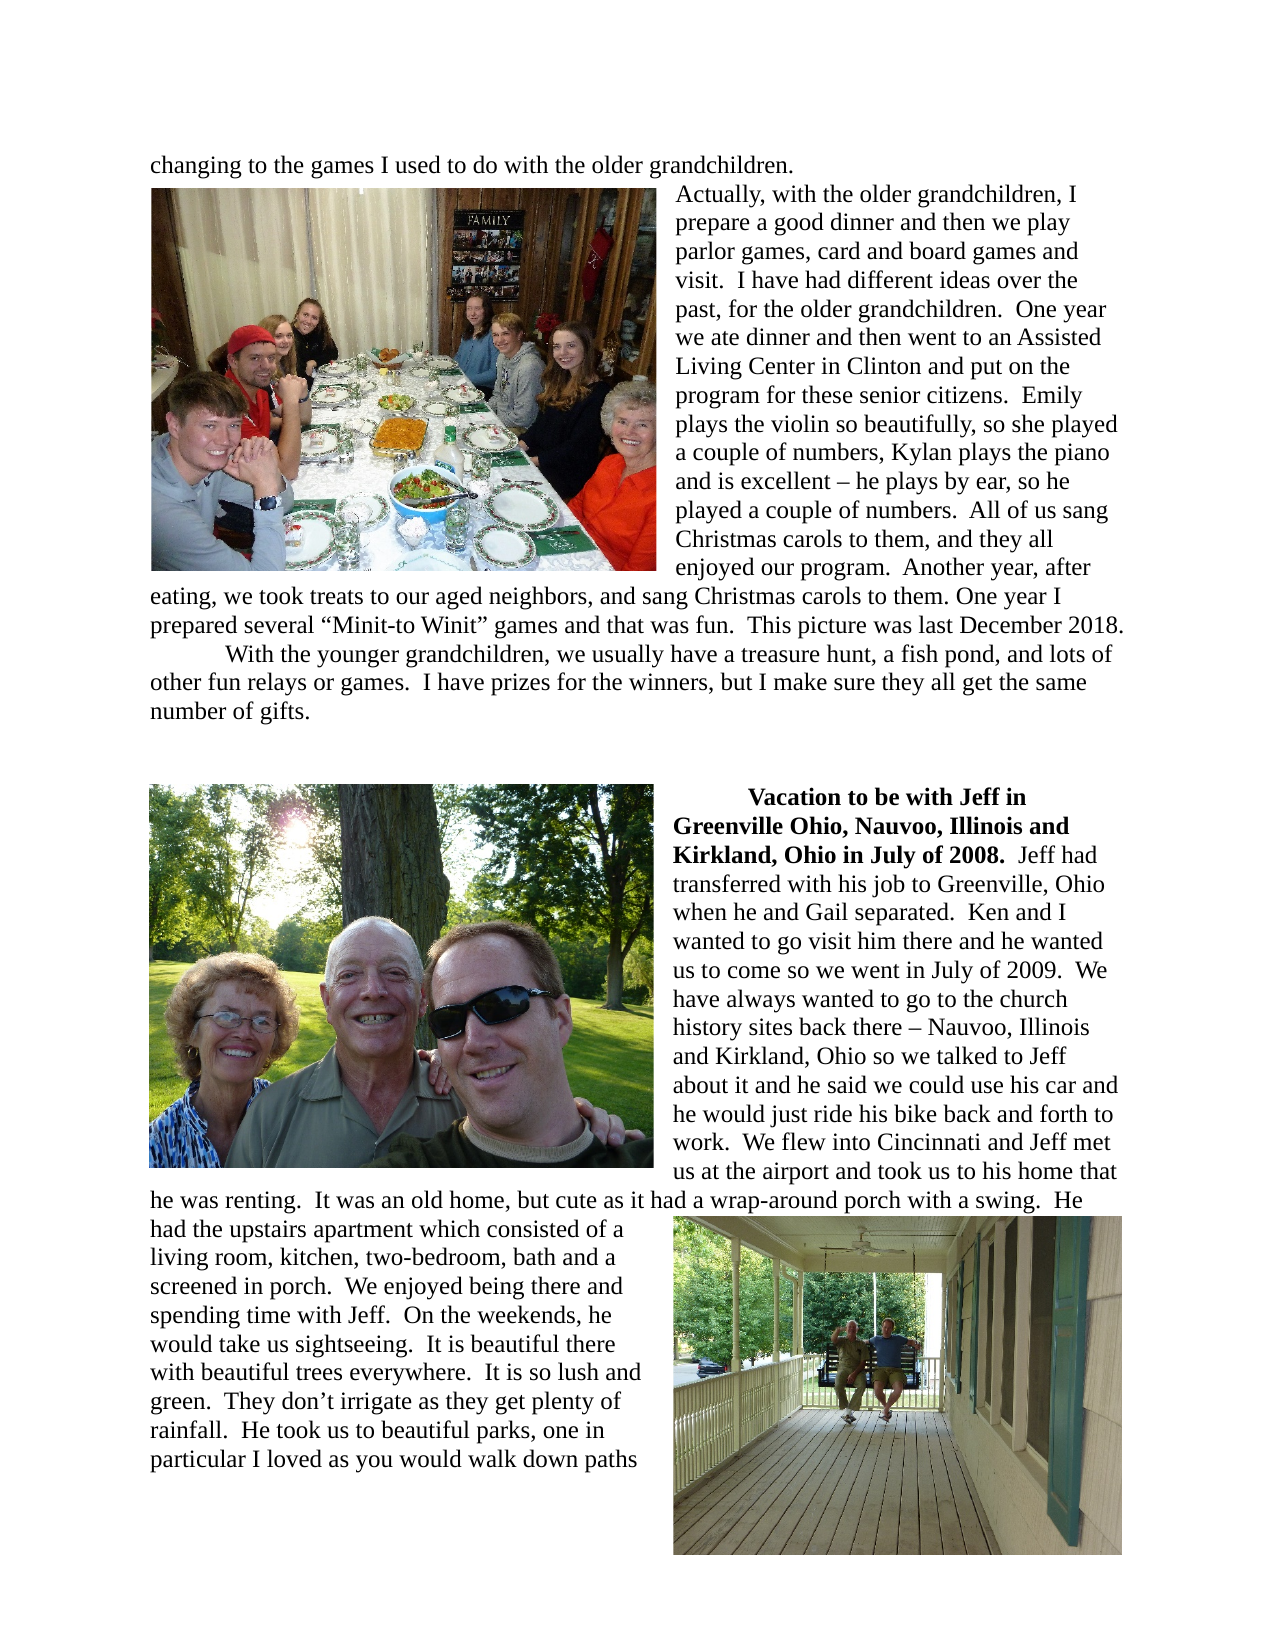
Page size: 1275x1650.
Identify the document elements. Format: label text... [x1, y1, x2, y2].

picture [147, 756, 653, 1137]
picture [671, 1187, 1122, 1525]
text With the younger grandchildren, we usually have a treasure hunt, a fish pond, and lots of other fun relays or games. I have prizes for the winners, but I make sure they all get the same number of gifts. [150, 610, 1125, 696]
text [150, 754, 1125, 1472]
picture [150, 159, 656, 541]
